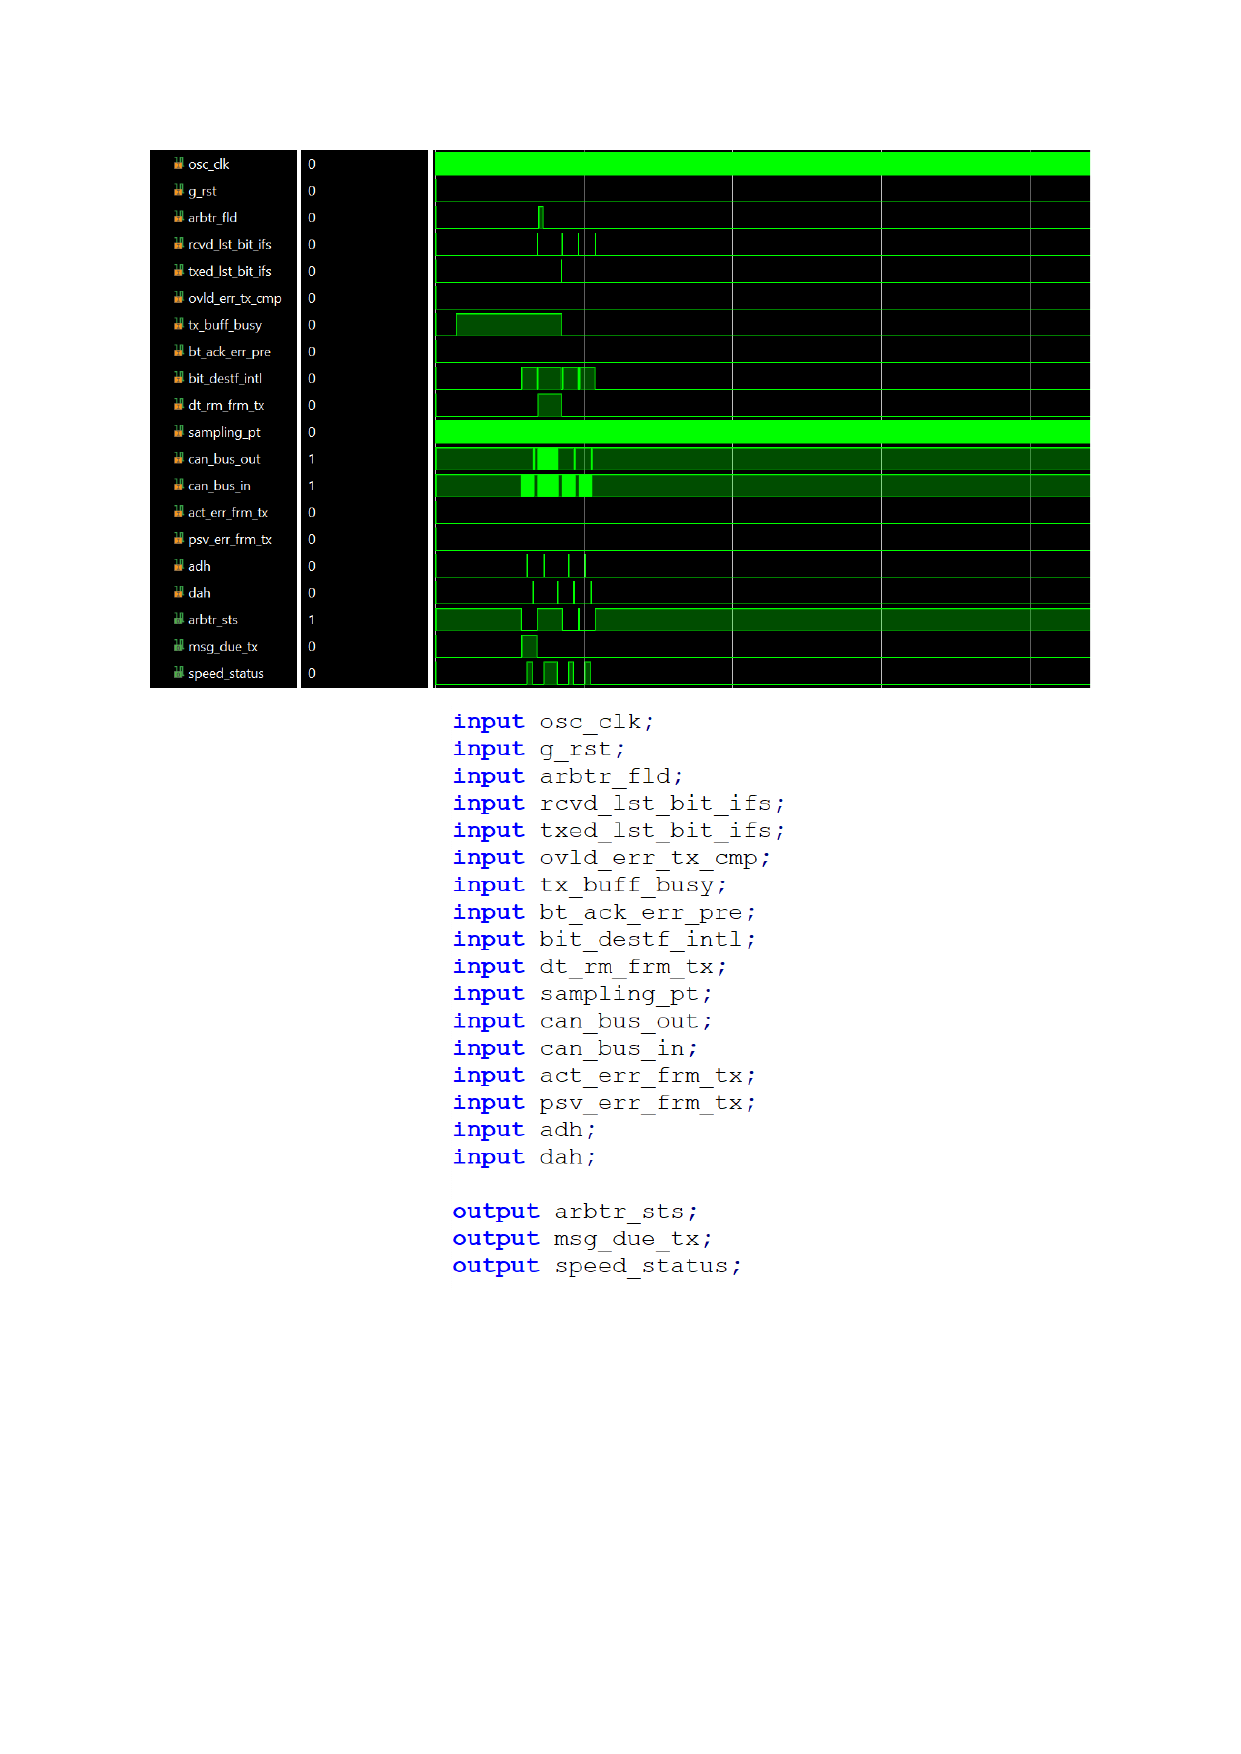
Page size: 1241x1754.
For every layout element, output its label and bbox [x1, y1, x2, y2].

picture [451, 706, 789, 1290]
picture [150, 150, 1091, 688]
